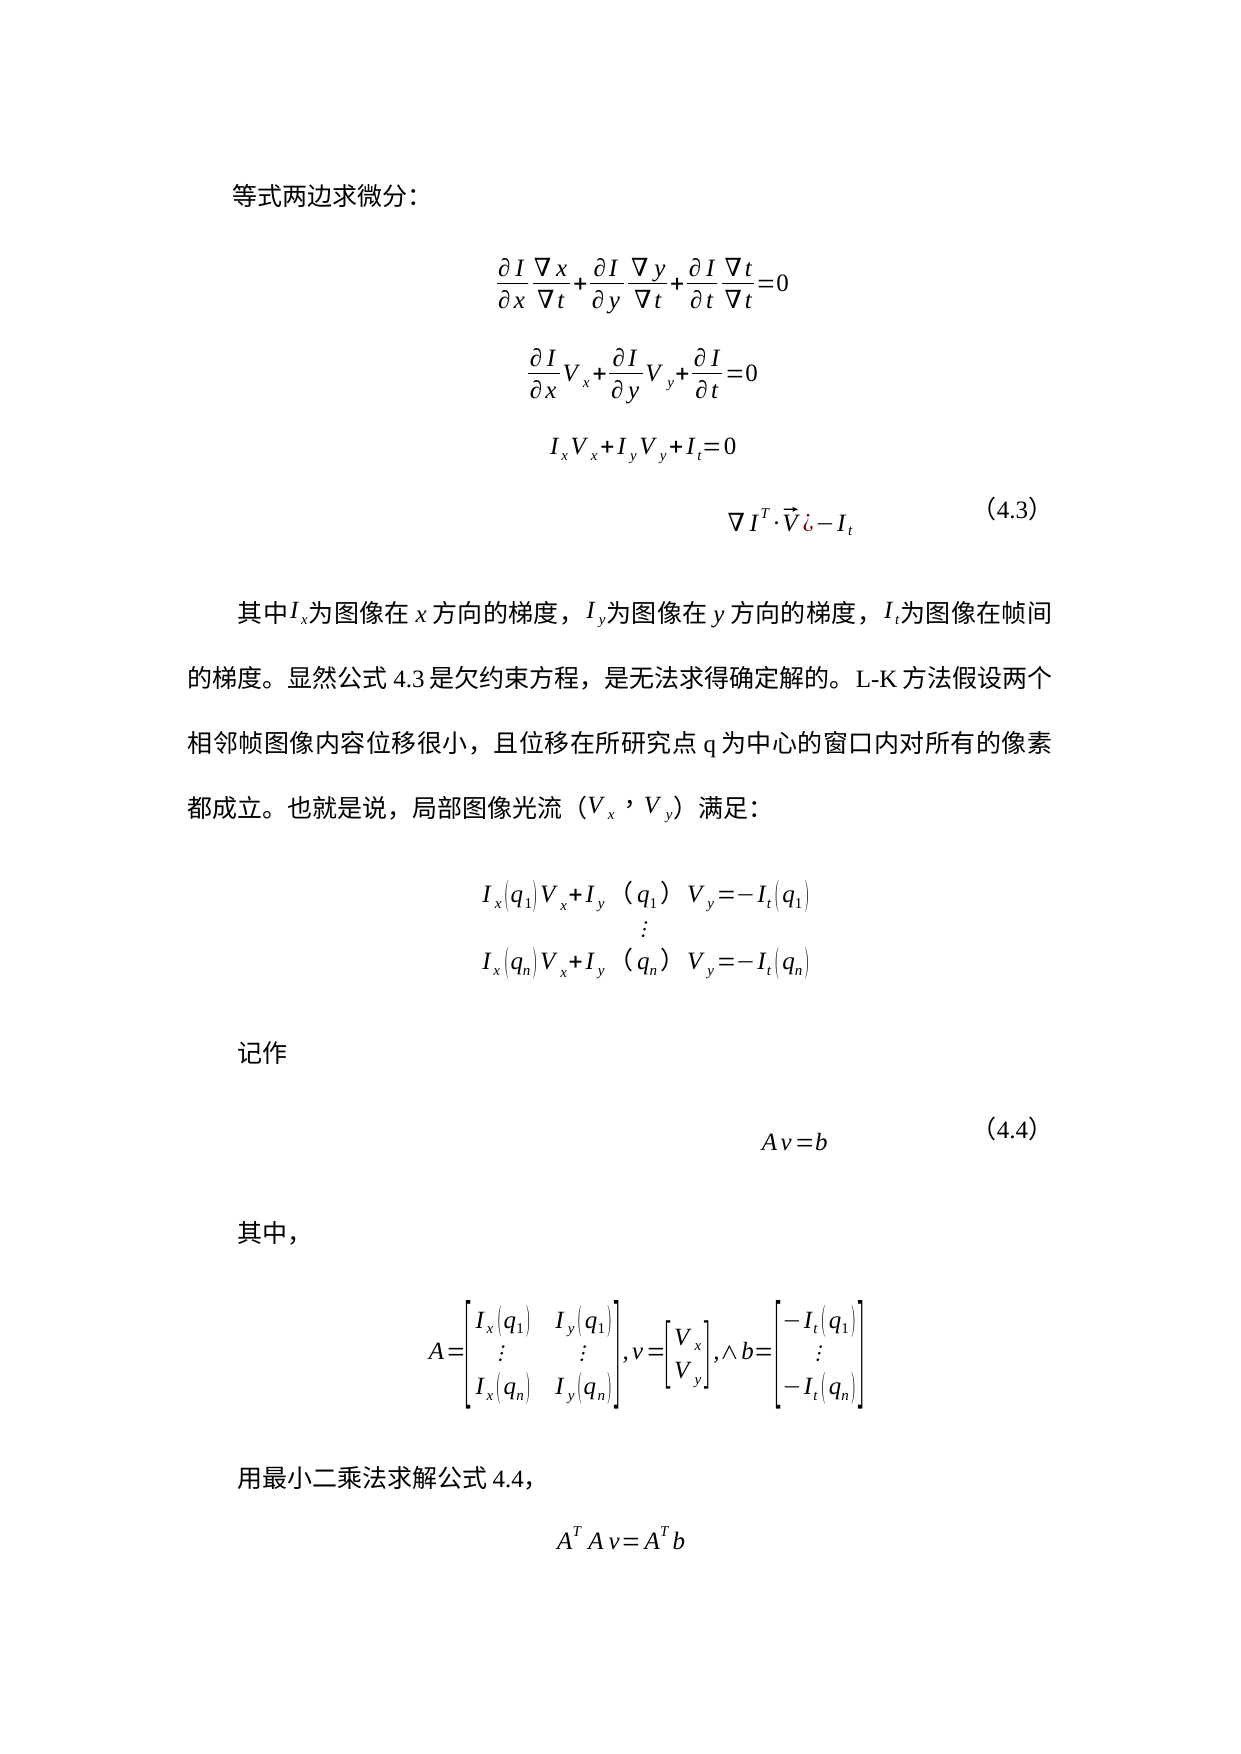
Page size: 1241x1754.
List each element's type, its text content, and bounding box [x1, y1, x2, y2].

text 用最小二乘法求解公式4.4， [187, 1444, 1053, 1509]
text （4.4） [187, 1109, 1053, 1174]
list （4.3） [187, 489, 1053, 554]
list 等式两边求微分： [187, 162, 1053, 227]
text 其中为图像在x方向的梯度，为图像在y方向的梯度，为图像在帧间的梯度。显然公式4.3是欠约束方程，是无法求得确定解的。L-K方法假设两个相邻帧图像内容位移很小，且位移在所研究点q为中心的窗口内对所有的像素都成立。也就是说，局部图像光流（）满足： [187, 579, 1053, 839]
text 其中， [187, 1199, 1053, 1264]
text 记作 [187, 1019, 1053, 1084]
